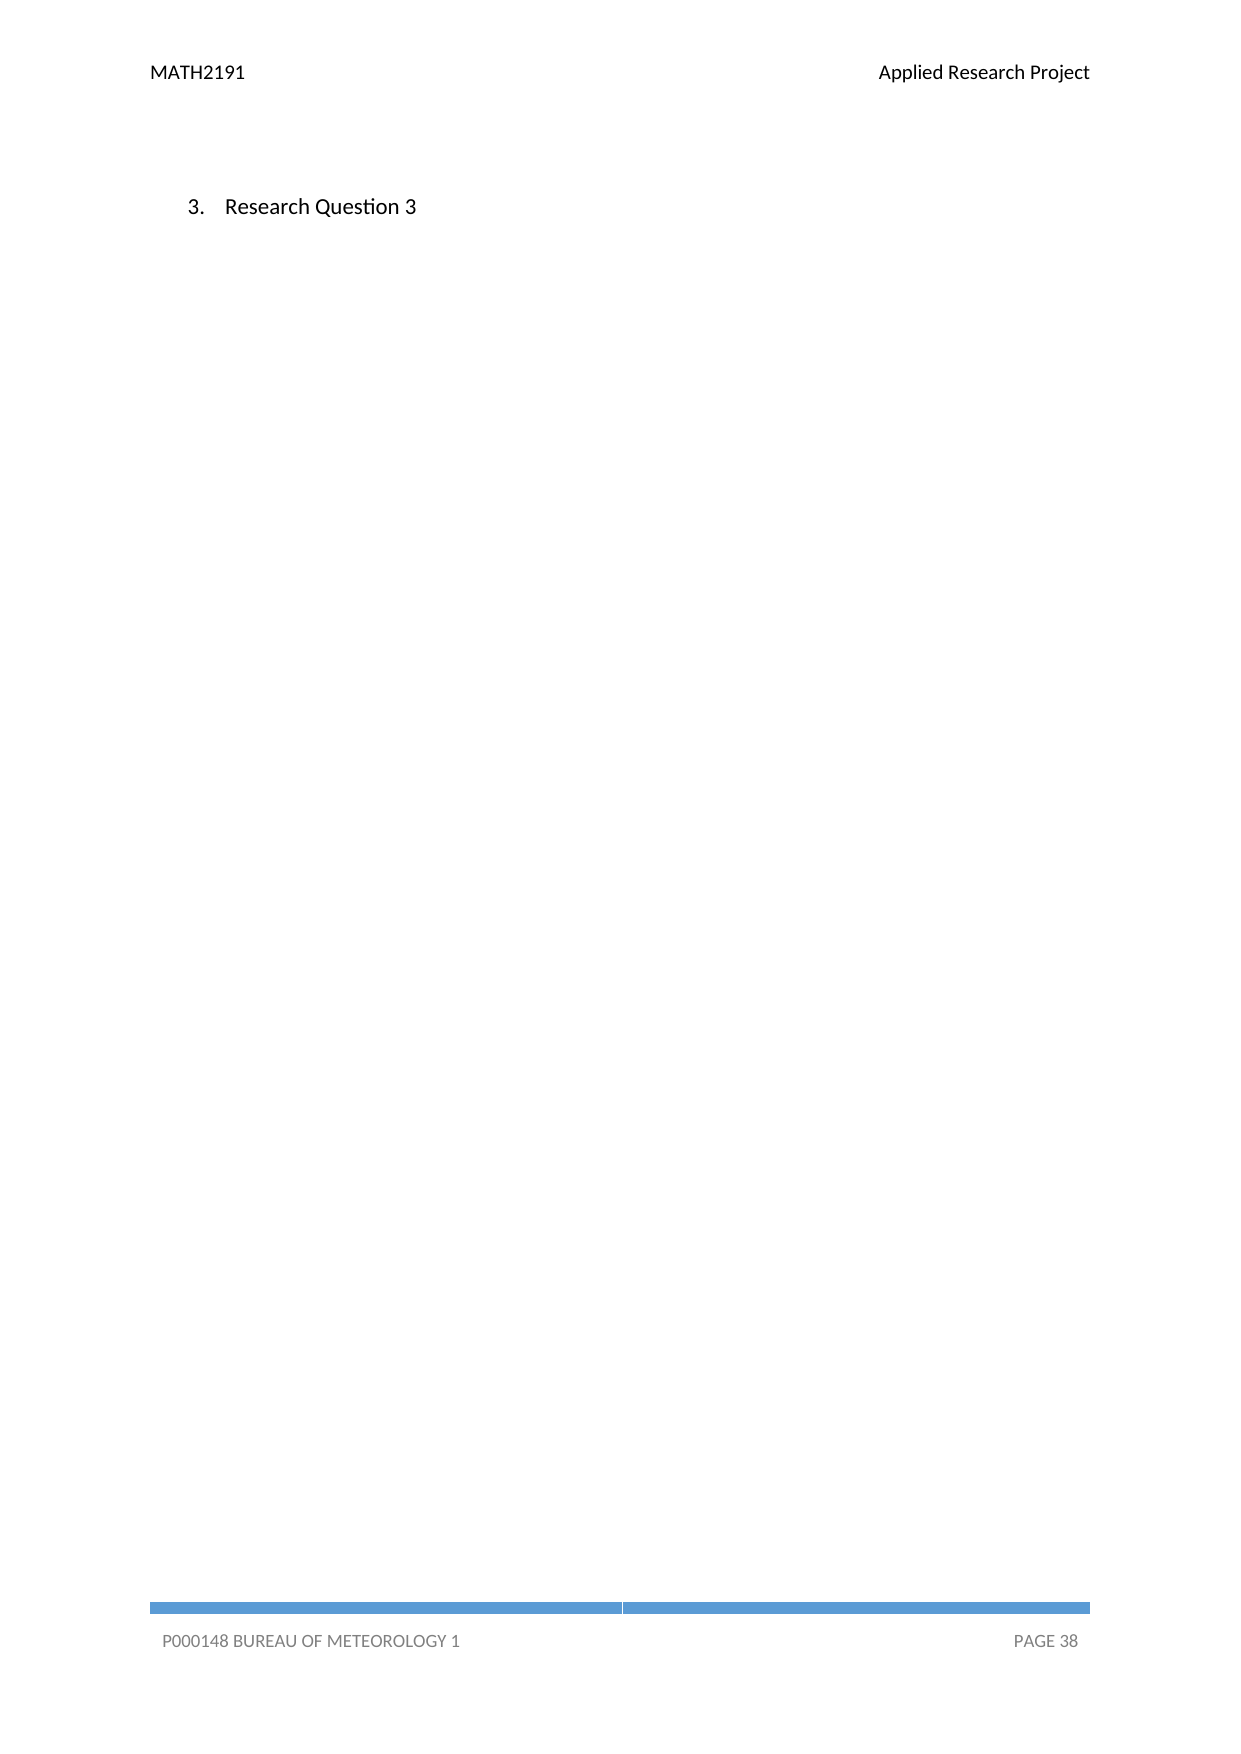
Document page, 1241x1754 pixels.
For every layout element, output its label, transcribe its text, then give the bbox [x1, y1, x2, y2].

list Research Question 3 [187, 192, 1090, 220]
